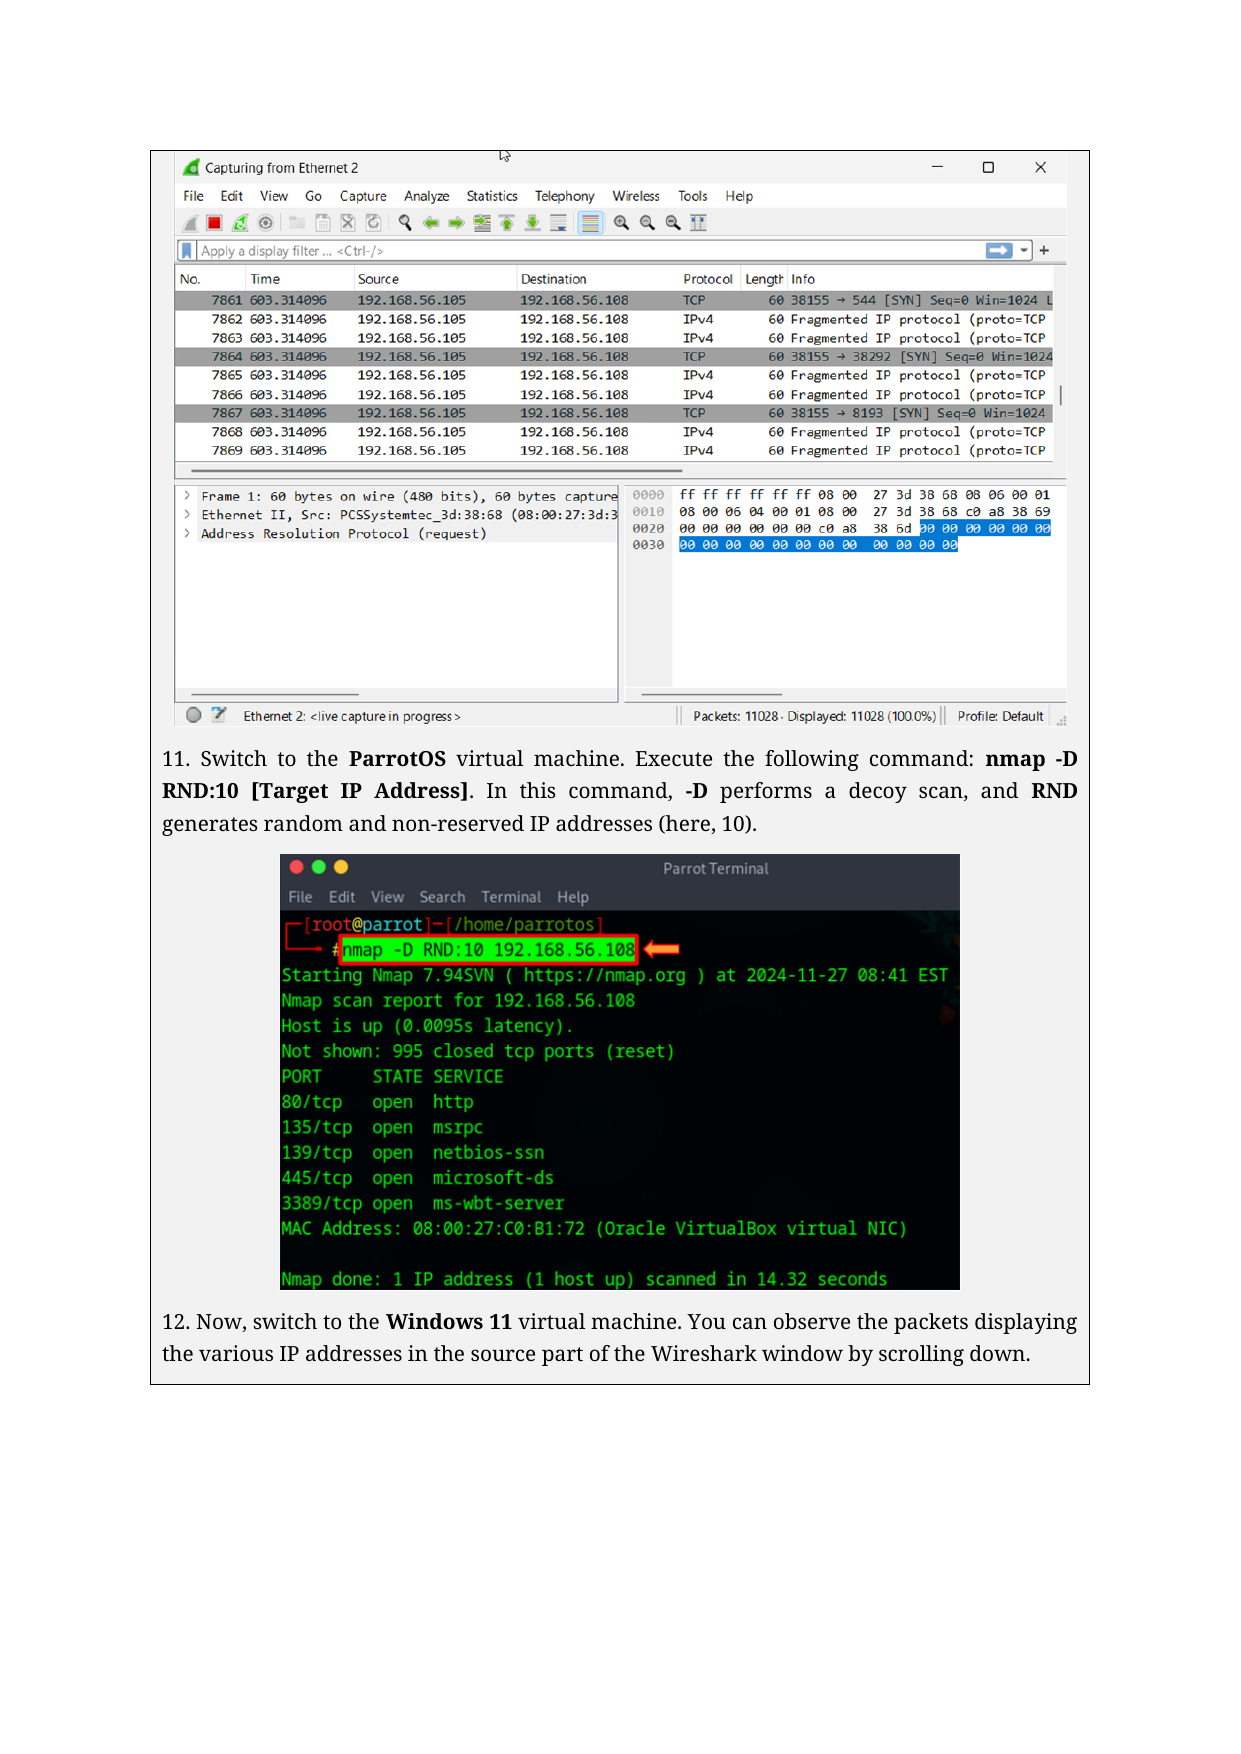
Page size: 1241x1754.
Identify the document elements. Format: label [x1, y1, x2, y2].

picture [279, 854, 961, 1291]
picture [173, 151, 1067, 727]
table_header [151, 151, 1089, 1384]
